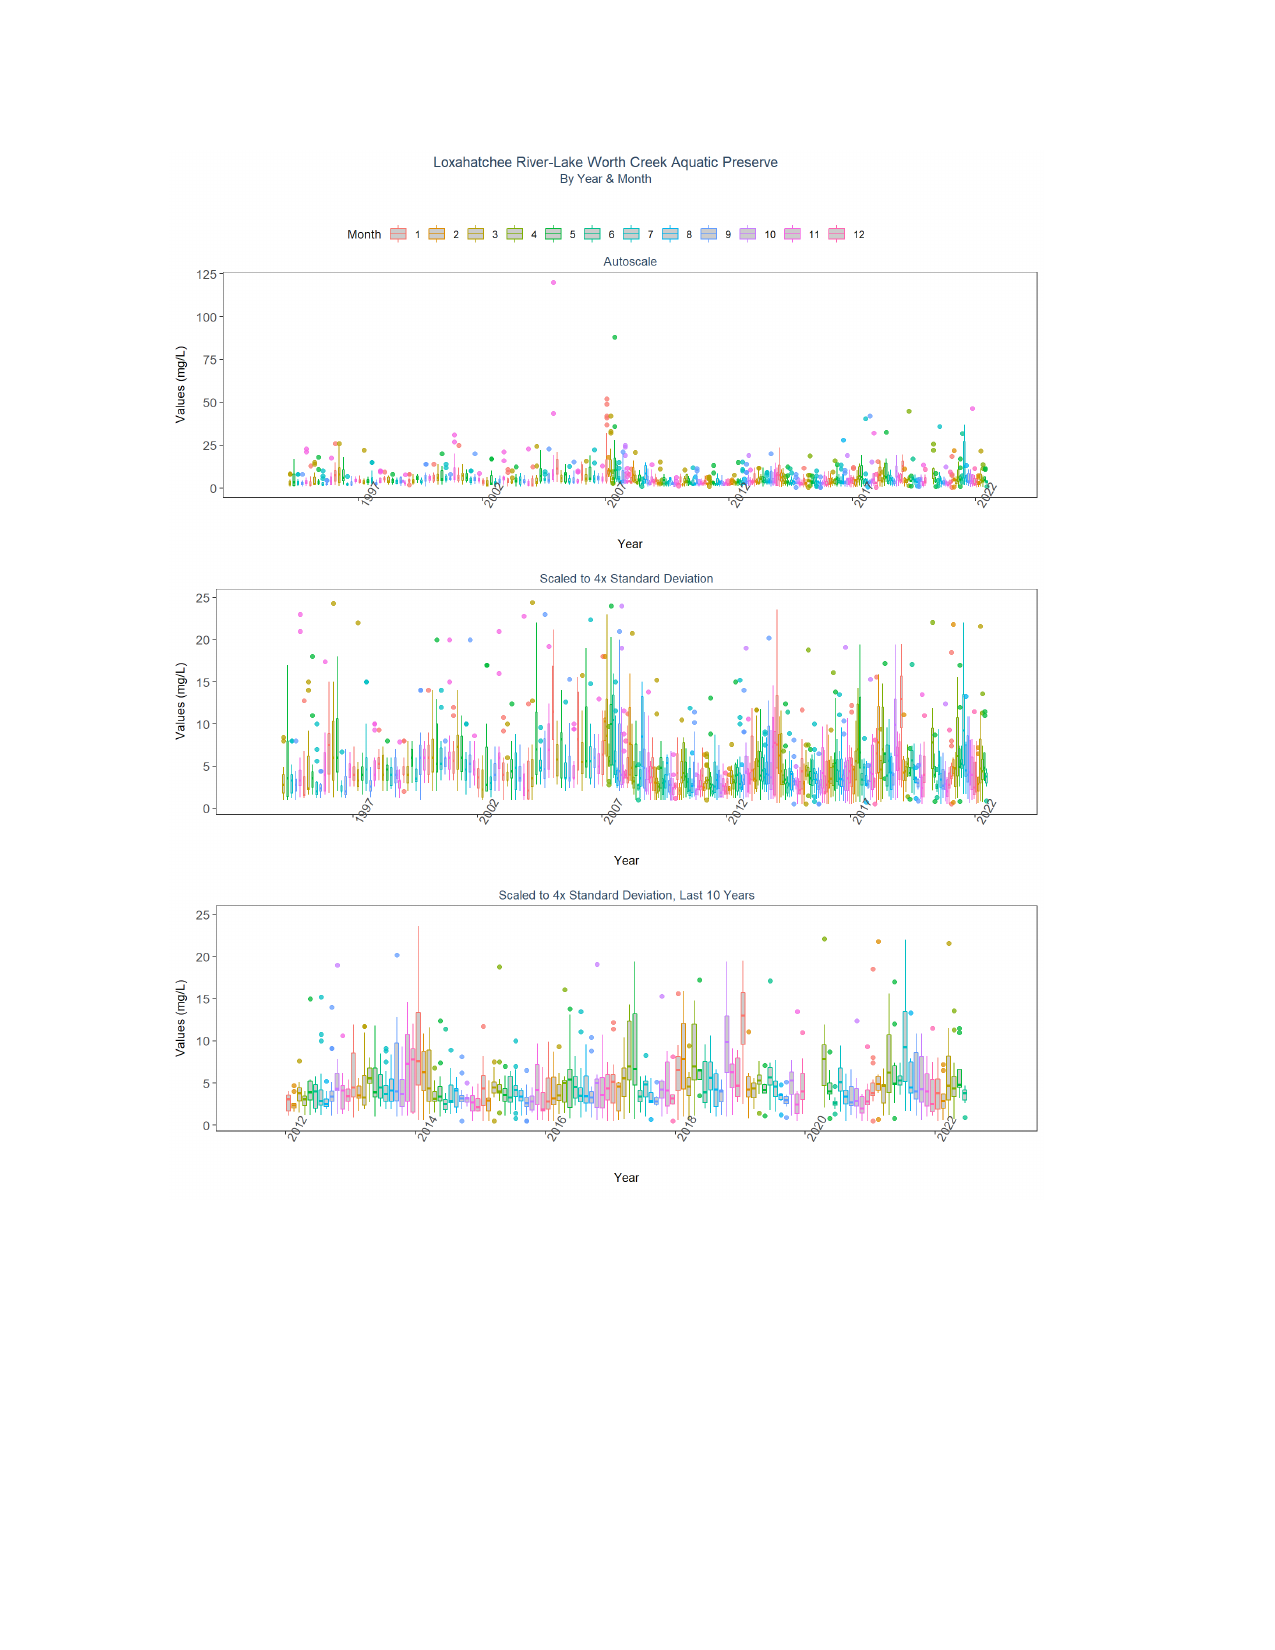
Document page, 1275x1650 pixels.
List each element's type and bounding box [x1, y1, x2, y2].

picture [168, 150, 1044, 1200]
